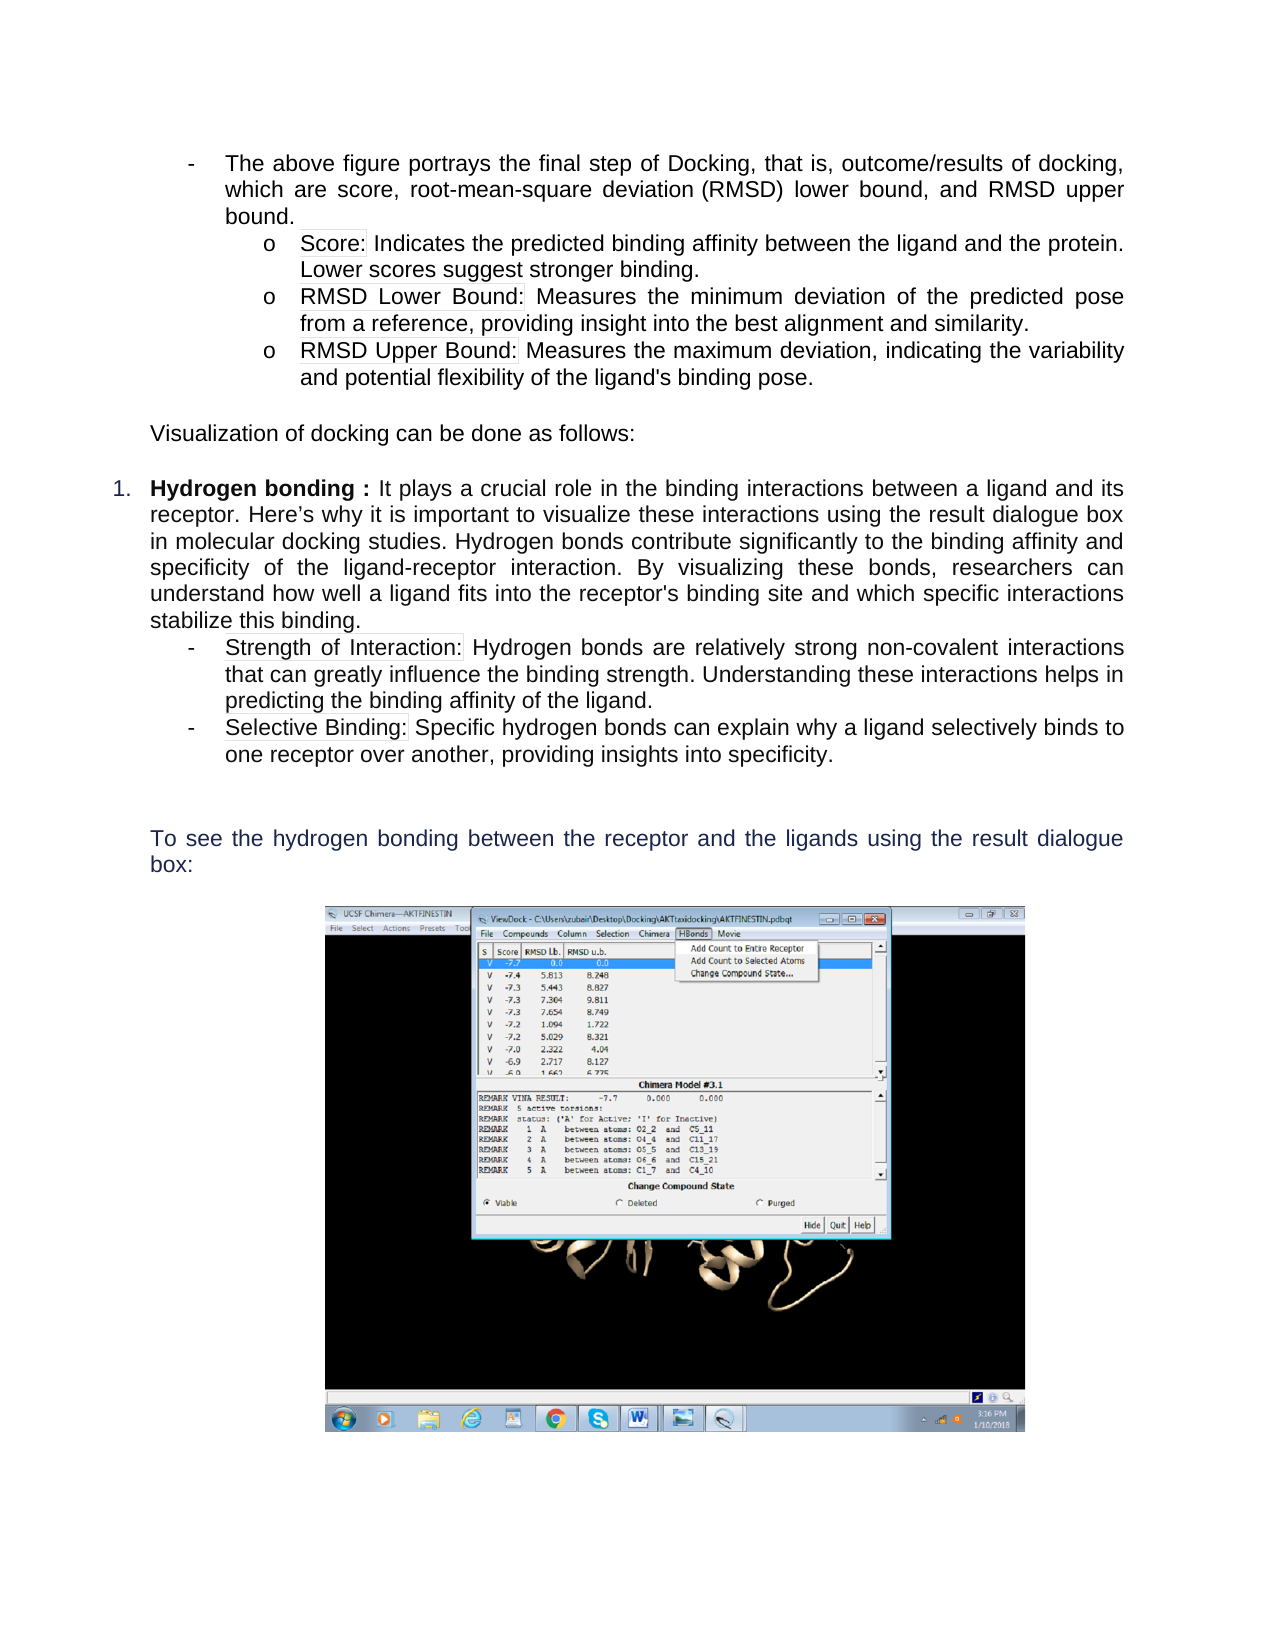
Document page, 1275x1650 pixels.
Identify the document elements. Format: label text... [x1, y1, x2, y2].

text To see the hydrogen bonding between the receptor and the ligands using the result dialogue box: [150, 824, 1125, 877]
text Visualization of docking can be done as follows: [150, 419, 1125, 446]
list RMSD Upper Bound: Measures the maximum deviation, indicating the variability and potential flexibility of the ligand's binding pose. [262, 337, 1125, 390]
picture [325, 906, 1025, 1432]
list Selective Binding: Specific hydrogen bonds can explain why a ligand selectively binds to one receptor over another, providing insights into specificity. [187, 713, 1125, 767]
list Hydrogen bonding : It plays a crucial role in the binding interactions between a ligand and its receptor. Here’s why it is important to visualize these interactions using the result dialogue box in molecular docking studies. Hydrogen bonds contribute significantly to the binding affinity and specificity of the ligand-receptor interaction. By visualizing these bonds, researchers can understand how well a ligand fits into the receptor's binding site and which specific interactions stabilize this binding. [112, 475, 1125, 633]
list The above figure portrays the final step of Docking, that is, outcome/results of docking, which are score, root-mean-square deviation (RMSD) lower bound, and RMSD upper bound. [187, 150, 1125, 229]
list Strength of Interaction: Hydrogen bonds are relatively strong non-covalent interactions that can greatly influence the binding strength. Understanding these interactions helps in predicting the binding affinity of the ligand. [187, 633, 1125, 713]
list RMSD Lower Bound: Measures the minimum deviation of the predicted pose from a reference, providing insight into the best alignment and similarity. [262, 283, 1125, 337]
list Score: Indicates the predicted binding affinity between the ligand and the protein. Lower scores suggest stronger binding. [262, 229, 1125, 283]
